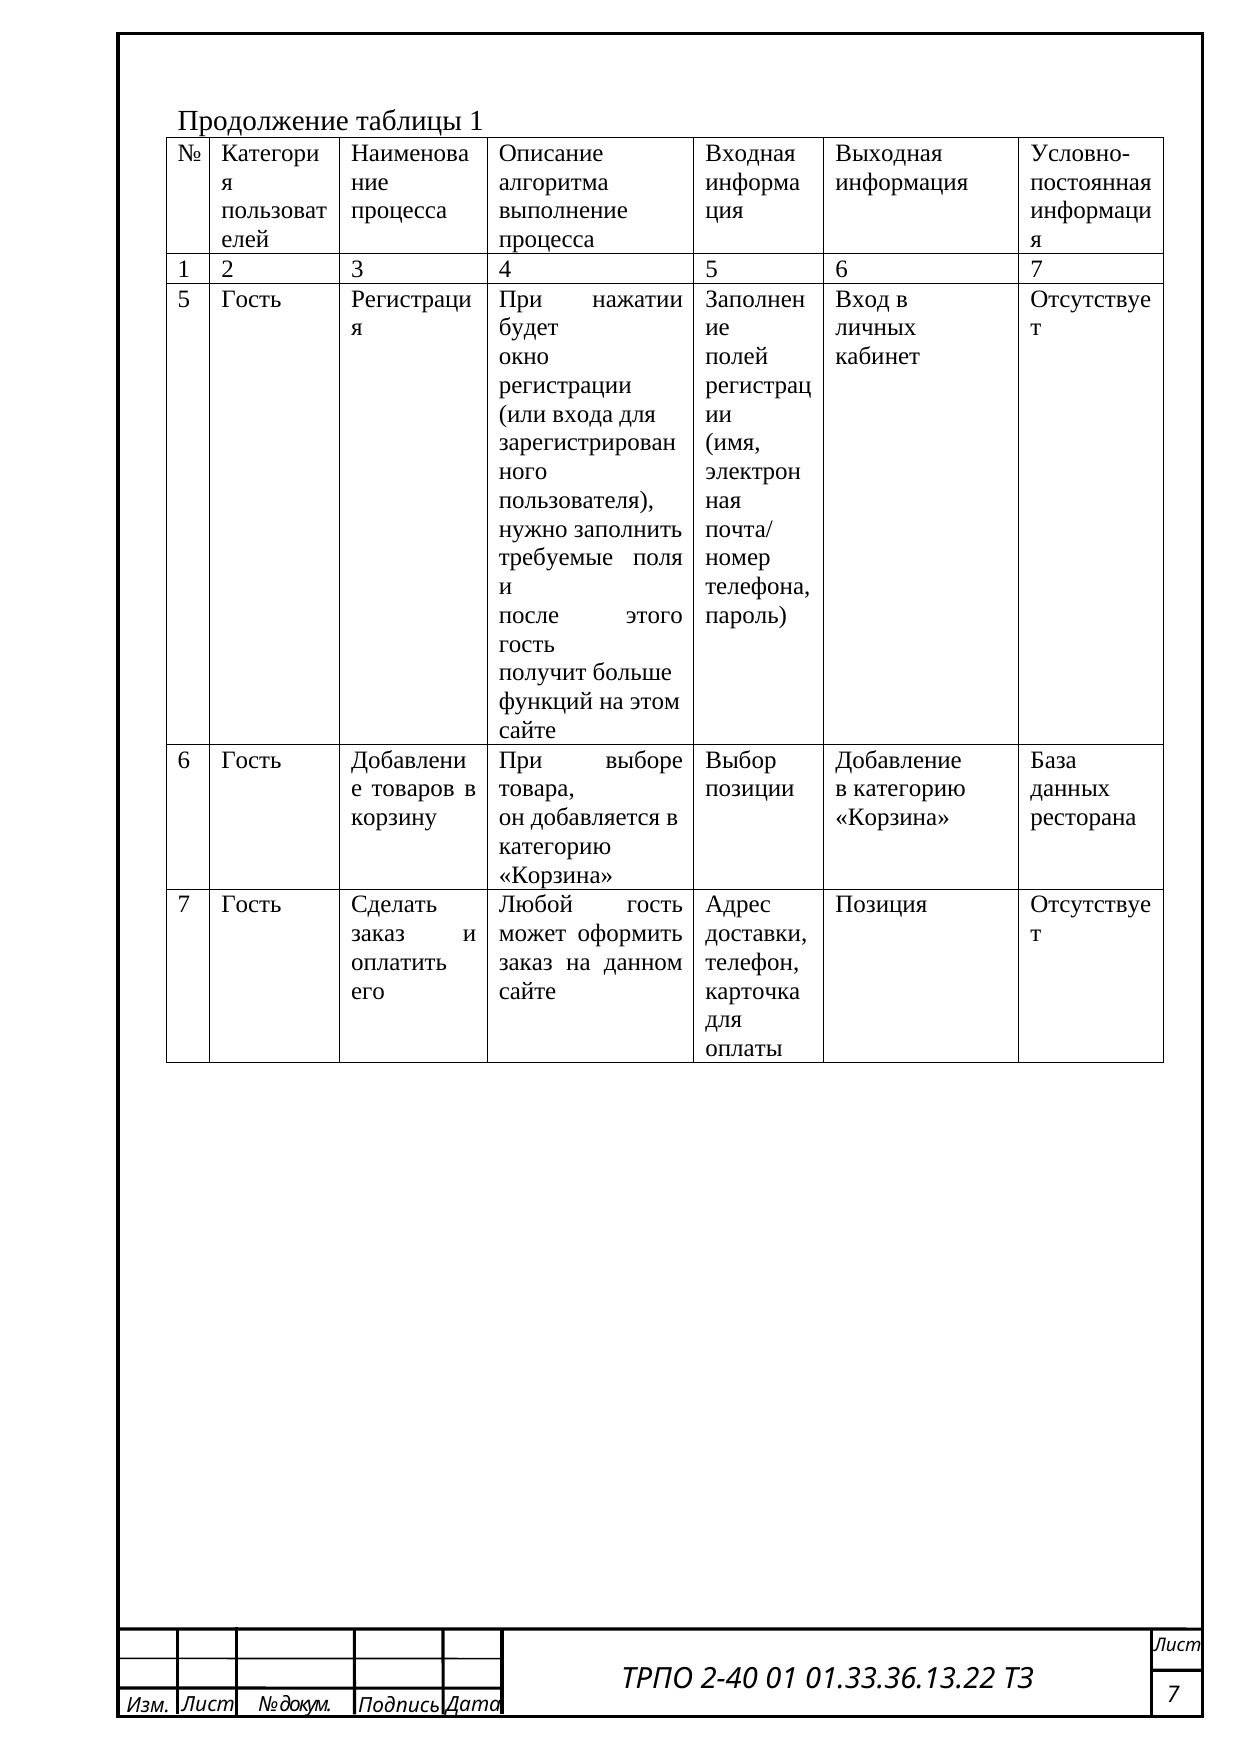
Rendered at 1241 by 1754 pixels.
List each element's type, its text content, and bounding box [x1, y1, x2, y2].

table_header Условно- постоянная информация [1019, 138, 1163, 253]
table_cell Выбор позиции [694, 745, 823, 888]
table_cell 2 [210, 254, 339, 283]
table_cell При нажатии будет окно регистрации (или входа для зарегистрированного пользователя), нужно заполнить требуемые поля и после этого гость получит больше функций на этом сайте [488, 284, 693, 744]
text Продолжение таблицы 1 [177, 103, 1211, 137]
table_cell 4 [488, 254, 693, 283]
table_cell Гость [210, 745, 339, 888]
table_cell Добавление в категорию «Корзина» [824, 745, 1018, 888]
table_cell 1 [167, 254, 209, 283]
table_cell 3 [340, 254, 487, 283]
table_cell База данных ресторана [1019, 745, 1163, 888]
table_cell Гость [210, 890, 339, 1062]
table_cell Отсутствует [1019, 890, 1163, 1062]
table_cell 6 [167, 745, 209, 888]
table_cell Любой гость может оформить заказ на данном сайте [488, 890, 693, 1062]
table_header № [167, 138, 209, 253]
table_cell Регистрация [340, 284, 487, 744]
table_cell 5 [694, 254, 823, 283]
table_cell Заполнение полей регистрации (имя, электронная почта/номер телефона, пароль) [694, 284, 823, 744]
table_cell Гость [210, 284, 339, 744]
table_cell Вход в личных кабинет [824, 284, 1018, 744]
table_header Наименование процесса [340, 138, 487, 253]
table_cell Добавление товаров в корзину [340, 745, 487, 888]
table_cell Сделать заказ и оплатить его [340, 890, 487, 1062]
table_cell 7 [167, 890, 209, 1062]
table_cell Отсутствует [1019, 284, 1163, 744]
table_cell 7 [1019, 254, 1163, 283]
table_cell При выборе товара, он добавляется в категорию «Корзина» [488, 745, 693, 888]
table_header Категория пользователей [210, 138, 339, 253]
table_cell Адрес доставки, телефон, карточка для оплаты [694, 890, 823, 1062]
table_header Описание алгоритма выполнение процесса [488, 138, 693, 253]
table_header Входная информация [694, 138, 823, 253]
table_cell Позиция [824, 890, 1018, 1062]
table_header Выходная информация [824, 138, 1018, 253]
table_cell 6 [824, 254, 1018, 283]
table_cell 5 [167, 284, 209, 744]
